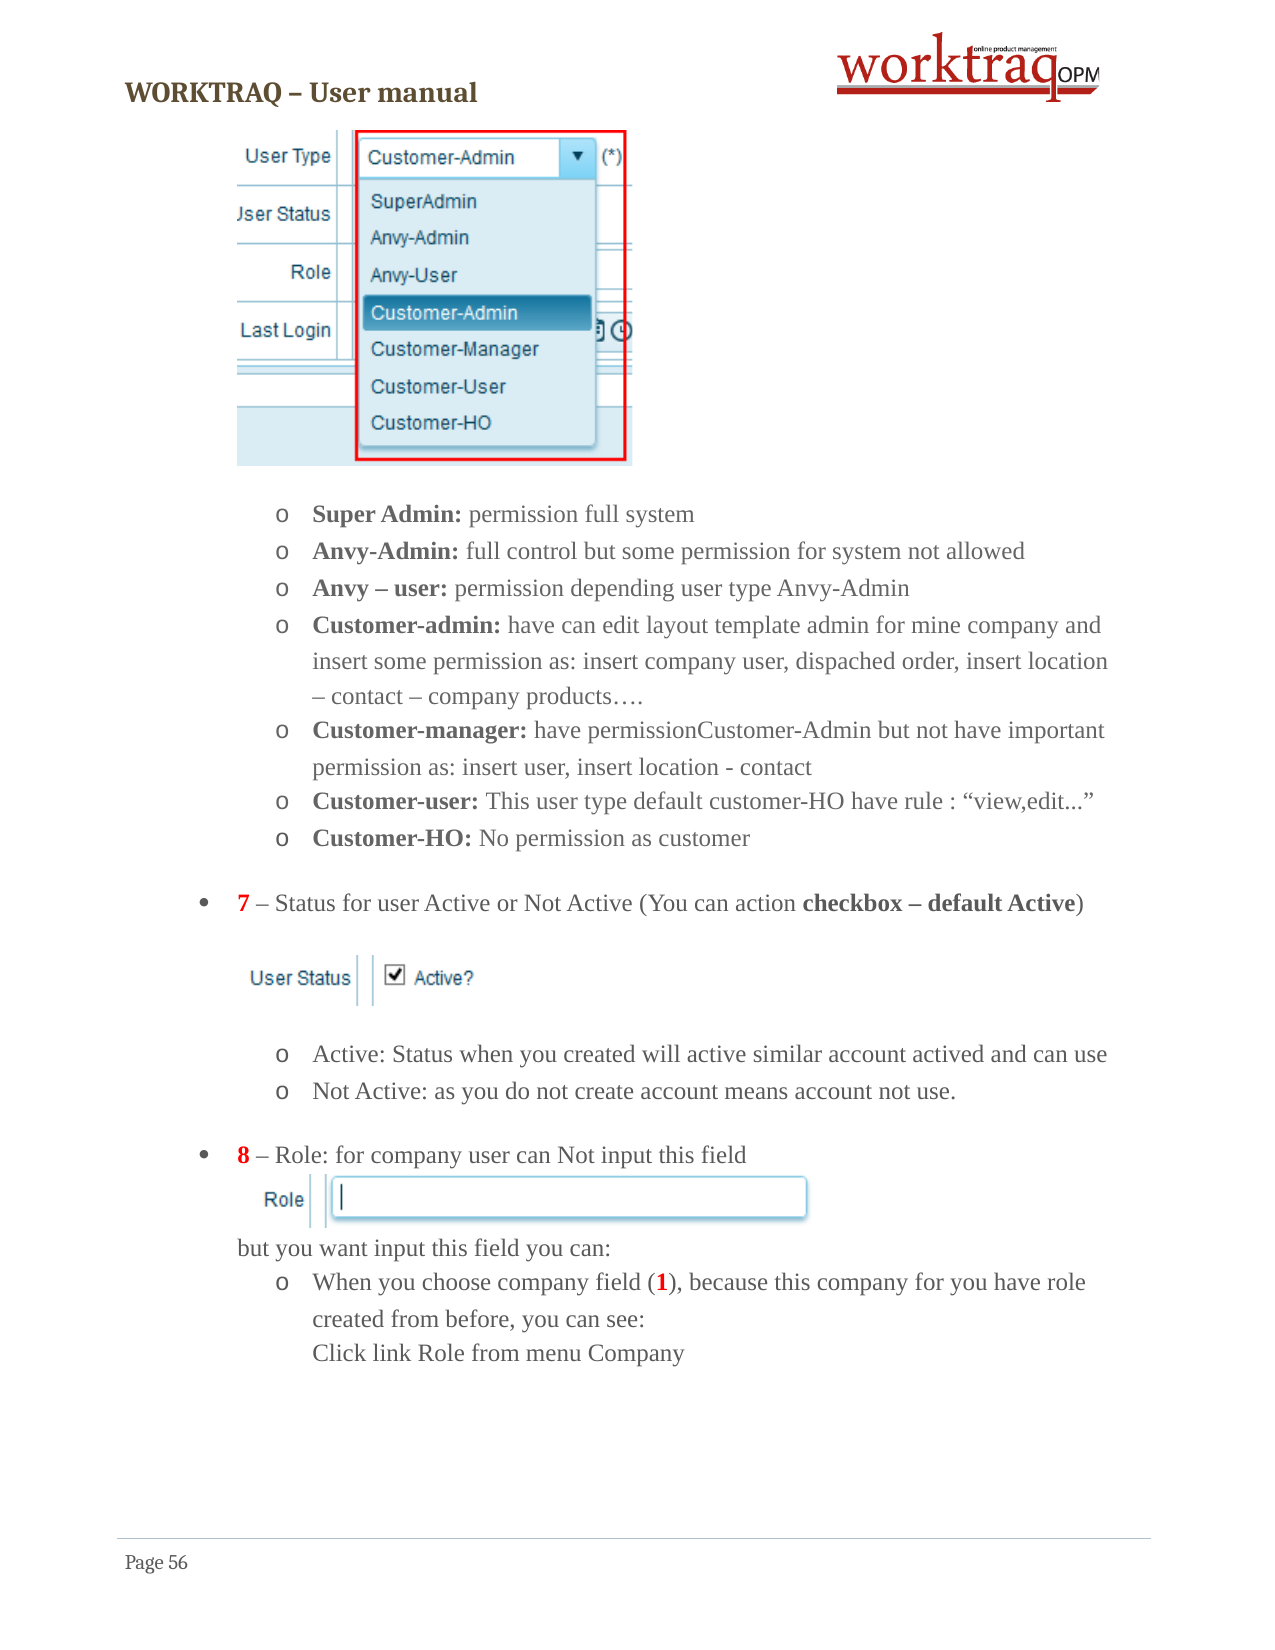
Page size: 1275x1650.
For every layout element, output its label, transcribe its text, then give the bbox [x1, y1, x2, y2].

list Customer-HO: No permission as customer [274, 823, 1113, 883]
list Customer-user: This user type default customer-HO have rule : “view,edit...” [274, 786, 1113, 817]
list Anvy – user: permission depending user type Anvy-Admin [274, 573, 1113, 603]
list Active: Status when you created will active similar account actived and can use [274, 1039, 1113, 1070]
list 8 – Role: for company user can Not input this field but you want input this field you can: [199, 1141, 1113, 1262]
list Not Active: as you do not create account means account not use. [274, 1076, 1113, 1136]
list Customer-admin: have can edit layout template admin for mine company and insert some permission as: insert company user, dispached order, insert location – contact – company products…. [274, 610, 1113, 709]
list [199, 131, 1113, 494]
list Customer-manager: have permissionCustomer-Admin but not have important permission as: insert user, insert location - contact [274, 715, 1113, 781]
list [274, 1267, 1113, 1367]
list 7 – Status for user Active or Not Active (You can action checkbox – default Active) [199, 888, 1113, 1034]
list Super Admin: permission full system [274, 499, 1113, 529]
picture [837, 32, 1100, 102]
list Anvy-Admin: full control but some permission for system not allowed [274, 536, 1113, 567]
